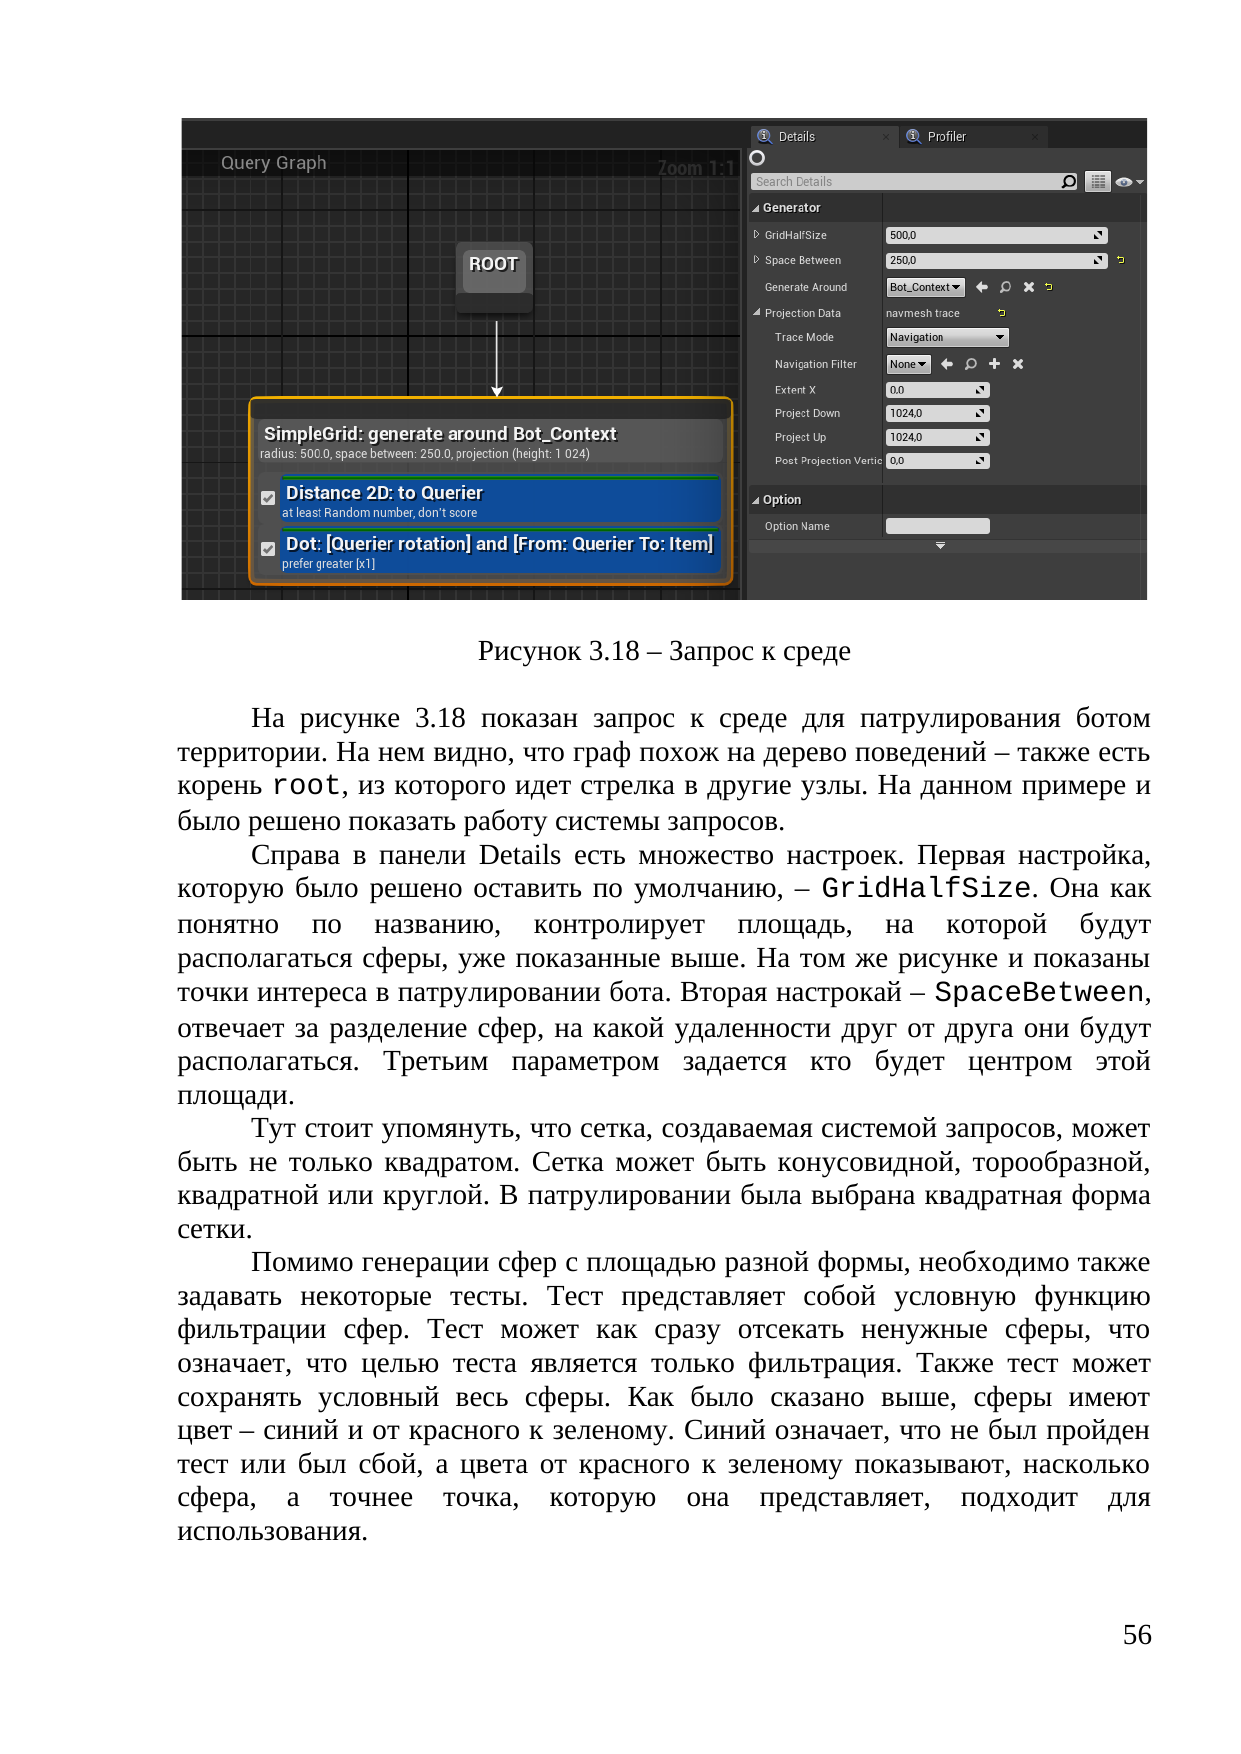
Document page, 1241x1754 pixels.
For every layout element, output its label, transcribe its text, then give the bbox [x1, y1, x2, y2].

text На рисунке 3.18 показан запрос к среде для патрулирования ботом территории. На нем видно, что граф похож на дерево поведений – также есть корень root, из которого идет стрелка в другие узлы. На данном примере и было решено показать работу системы запросов. [177, 700, 1152, 837]
text Справа в панели Details есть множество настроек. Первая настройка, которую было решено оставить по умолчанию, – GridHalfSize. Она как понятно по названию, контролирует площадь, на которой будут располагаться сферы, уже показанные выше. На том же рисунке и показаны точки интереса в патрулировании бота. Вторая настрокай – SpaceBetween, отвечает за разделение сфер, на какой удаленности друг от друга они будут располагаться. Третьим параметром задается кто будет центром этой площади. [177, 837, 1152, 1110]
text Тут стоит упомянуть, что сетка, создаваемая системой запросов, может быть не только квадратом. Сетка может быть конусовидной, торообразной, квадратной или круглой. В патрулировании была выбрана квадратная форма сетки. [177, 1110, 1152, 1244]
text Помимо генерации сфер с площадью разной формы, необходимо также задавать некоторые тесты. Тест представляет собой условную функцию фильтрации сфер. Тест может как сразу отсекать ненужные сферы, что означает, что целью теста является только фильтрация. Также тест может сохранять условный весь сферы. Как было сказано выше, сферы имеют цвет – синий и от красного к зеленому. Синий означает, что не был пройден тест или был сбой, а цвета от красного к зеленому показывают, насколько сфера, а точнее точка, которую она представляет, подходит для использования. [177, 1244, 1152, 1546]
picture [181, 118, 1148, 600]
text Рисунок 3.18 – Запрос к среде [177, 633, 1152, 667]
